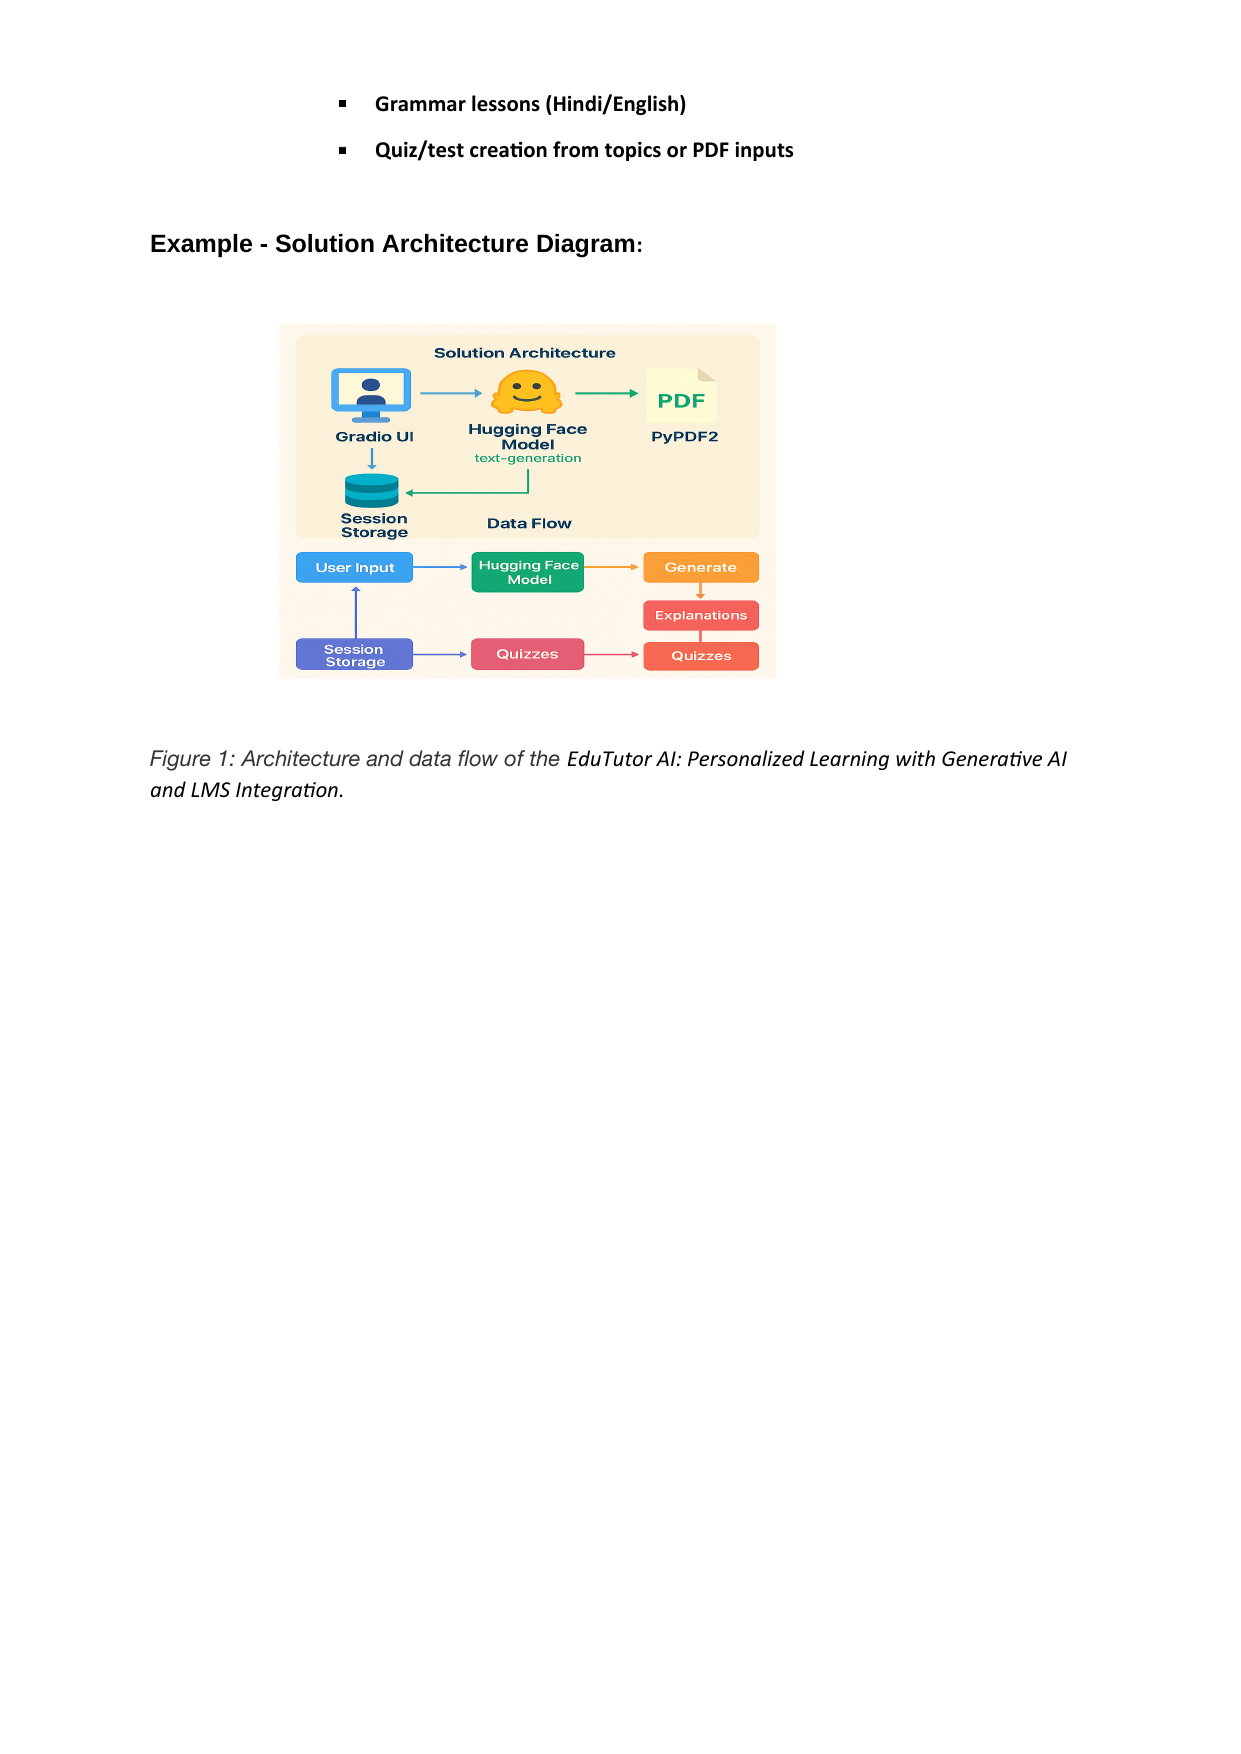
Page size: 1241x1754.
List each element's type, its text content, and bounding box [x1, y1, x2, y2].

list Quiz/test creation from topics or PDF inputs [337, 136, 1090, 163]
picture [279, 324, 776, 679]
text Figure 1: Architecture and data flow of the EduTutor AI: Personalized Learning with Generative AI and LMS Integration. [150, 744, 1090, 803]
list Grammar lessons (Hindi/English) [337, 89, 1090, 117]
text Example - Solution Architecture Diagram: [150, 229, 1090, 258]
